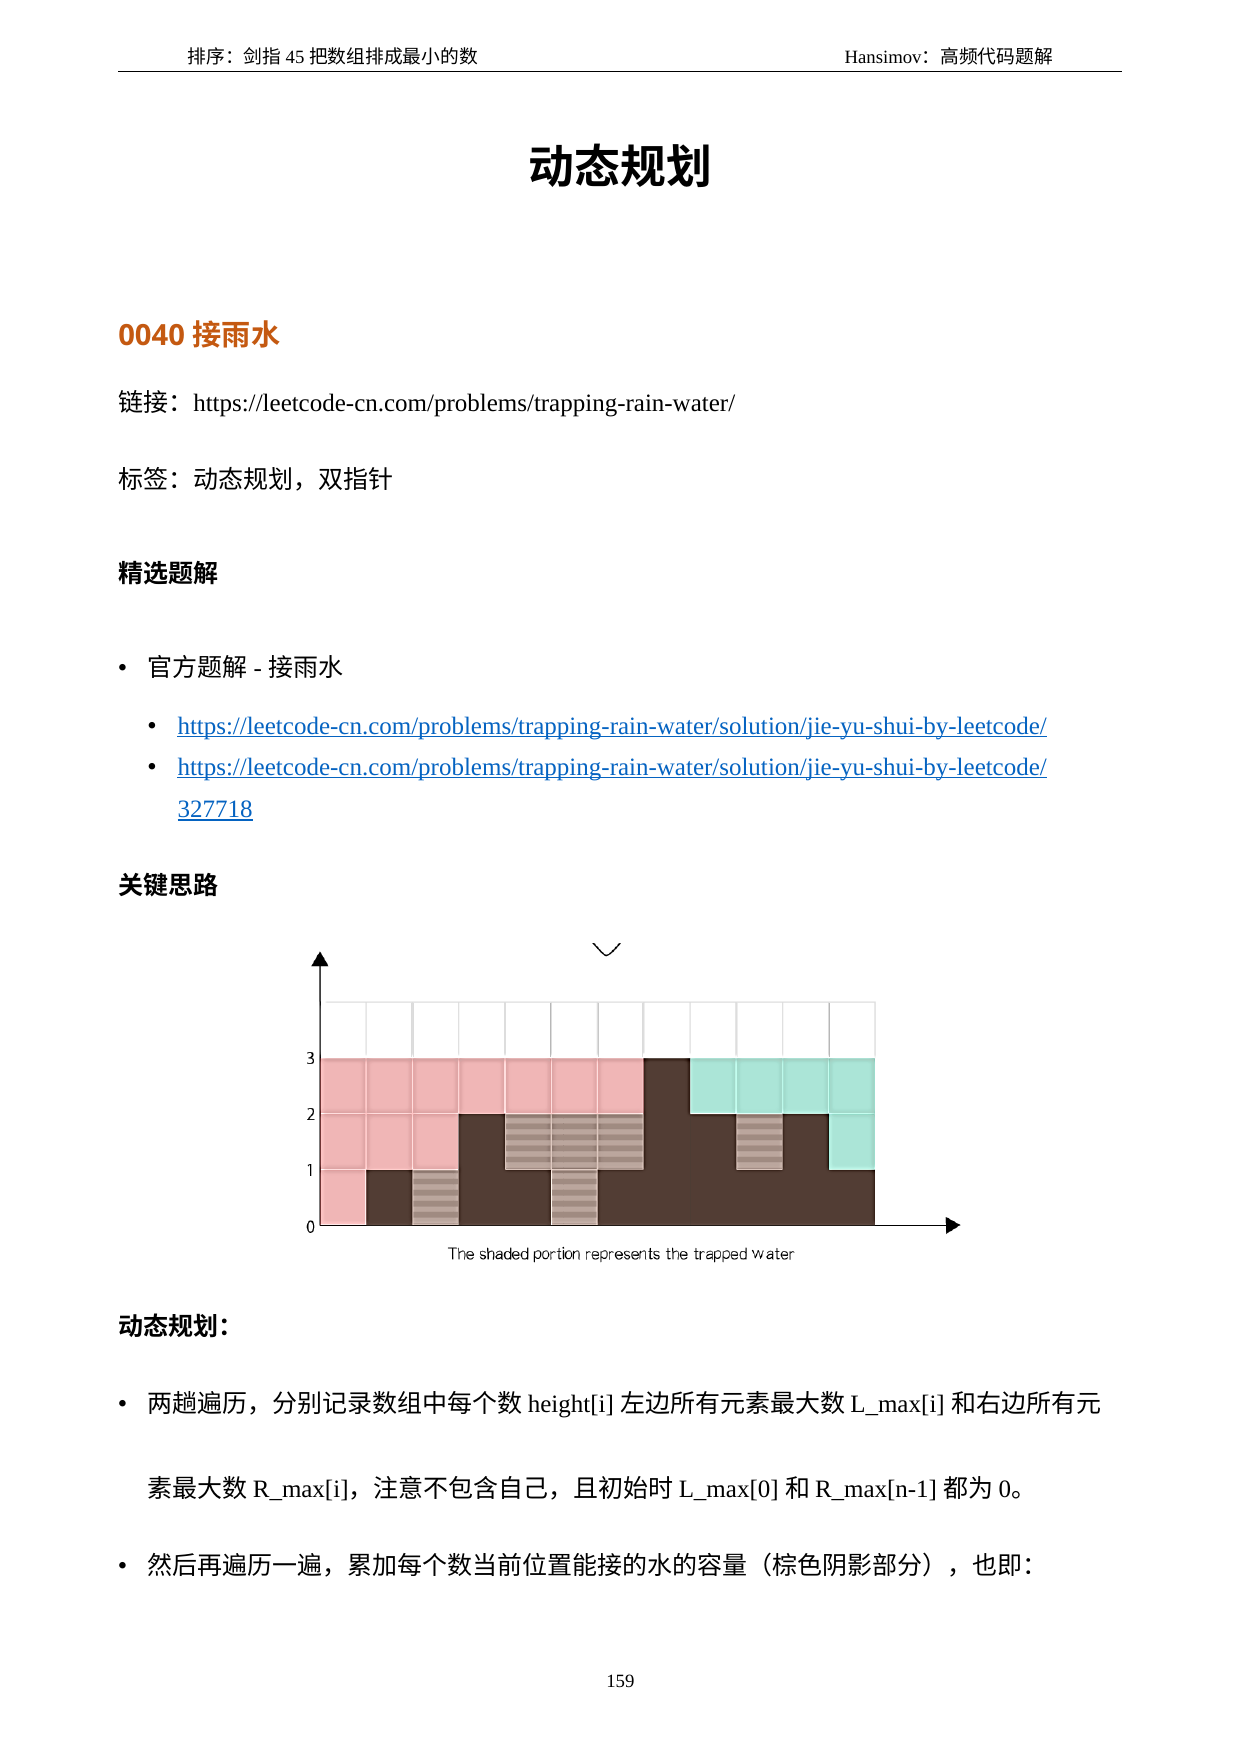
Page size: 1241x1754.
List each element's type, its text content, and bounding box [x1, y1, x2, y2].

text 然后再遍历一遍，累加每个数当前位置能接的水的容量（棕色阴影部分），也即： [118, 1529, 1122, 1597]
text https://leetcode-cn.com/problems/trapping-rain-water/solution/jie-yu-shui-by-leetcode/327718 [148, 749, 1122, 826]
text 动态规划： [118, 1291, 1122, 1359]
subtitle 动态规划 [118, 130, 1122, 198]
subtitle 精选题解 [118, 537, 1097, 605]
text 两趟遍历，分别记录数组中每个数height[i] 左边所有元素最大数L_max[i] 和右边所有元素最大数R_max[i]，注意不包含自己，且初始时L_max[0] 和R_max[n-1] 都为0。 [118, 1368, 1122, 1521]
text 标签：动态规划，双指针 [118, 443, 1122, 511]
subtitle 关键思路 [118, 850, 1097, 918]
text https://leetcode-cn.com/problems/trapping-rain-water/solution/jie-yu-shui-by-leetcode/ [148, 708, 1122, 742]
subtitle 0040 接雨水 [118, 298, 1097, 366]
picture [273, 943, 967, 1273]
text 官方题解 - 接雨水 [118, 631, 1122, 699]
text 链接：https://leetcode-cn.com/problems/trapping-rain-water/ [118, 366, 1122, 434]
